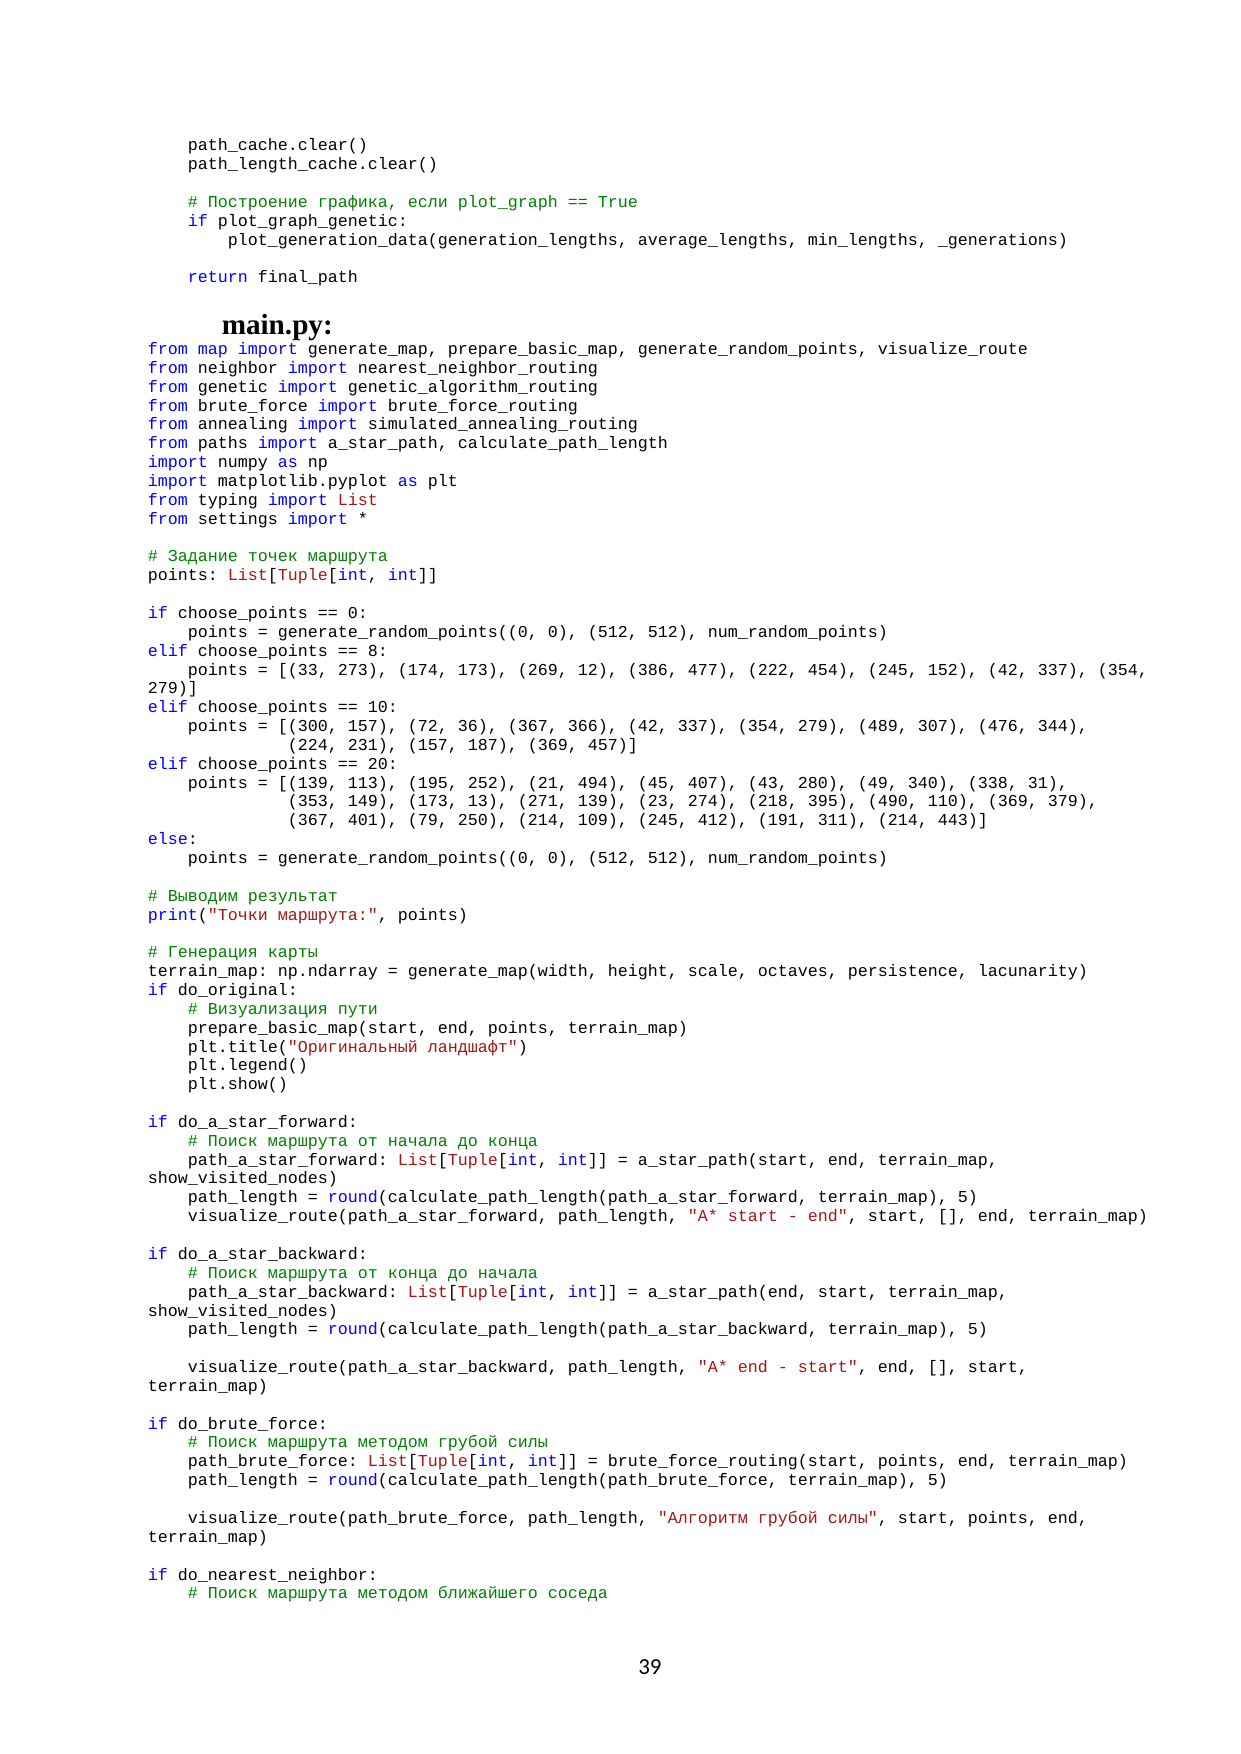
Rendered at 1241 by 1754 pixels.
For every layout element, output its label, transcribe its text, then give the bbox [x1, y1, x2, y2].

text path_length = round(calculate_path_length(path_brute_force, terrain_map), 5) [148, 1472, 1152, 1491]
text elif choose_points == 8: [148, 642, 1152, 661]
text points = [(300, 157), (72, 36), (367, 366), (42, 337), (354, 279), (489, 307), (476, 344), [148, 718, 1152, 736]
text points = [(33, 273), (174, 173), (269, 12), (386, 477), (222, 454), (245, 152), (42, 337), (354, 279)] [148, 661, 1152, 699]
text points: List[Tuple[int, int]] [148, 567, 1152, 586]
text from paths import a_star_path, calculate_path_length [148, 435, 1152, 454]
text if do_original: [148, 982, 1152, 1000]
text from brute_force import brute_force_routing [148, 397, 1152, 416]
text elif choose_points == 10: [148, 699, 1152, 718]
text points = [(139, 113), (195, 252), (21, 494), (45, 407), (43, 280), (49, 340), (338, 31), [148, 774, 1152, 793]
text if do_nearest_neighbor: [148, 1566, 1152, 1585]
text # Задание точек маршрута [148, 548, 1152, 567]
text # Построение графика, если plot_graph == True [148, 193, 1152, 212]
text plt.show() [148, 1076, 1152, 1095]
text from map import generate_map, prepare_basic_map, generate_random_points, visualize_route [148, 341, 1152, 359]
text from typing import List [148, 491, 1152, 510]
text visualize_route(path_brute_force, path_length, "Алгоритм грубой силы", start, points, end, terrain_map) [148, 1509, 1152, 1547]
text if plot_graph_genetic: [148, 212, 1152, 231]
text else: [148, 831, 1152, 849]
text # Поиск маршрута от начала до конца [148, 1132, 1152, 1151]
text path_a_star_forward: List[Tuple[int, int]] = a_star_path(start, end, terrain_map, show_visited_nodes) [148, 1151, 1152, 1189]
text (224, 231), (157, 187), (369, 457)] [148, 736, 1152, 755]
text if do_a_star_backward: [148, 1246, 1152, 1264]
text # Выводим результат [148, 887, 1152, 906]
text prepare_basic_map(start, end, points, terrain_map) [148, 1019, 1152, 1038]
text if do_brute_force: [148, 1415, 1152, 1434]
text plt.legend() [148, 1057, 1152, 1076]
text plt.title("Оригинальный ландшафт") [148, 1038, 1152, 1057]
text from neighbor import nearest_neighbor_routing [148, 359, 1152, 378]
text points = generate_random_points((0, 0), (512, 512), num_random_points) [148, 849, 1152, 868]
text points = generate_random_points((0, 0), (512, 512), num_random_points) [148, 623, 1152, 642]
text (367, 401), (79, 250), (214, 109), (245, 412), (191, 311), (214, 443)] [148, 812, 1152, 831]
text visualize_route(path_a_star_backward, path_length, "A* end - start", end, [], start, terrain_map) [148, 1359, 1152, 1396]
text # Поиск маршрута от конца до начала [148, 1264, 1152, 1283]
text # Поиск маршрута методом ближайшего соседа [148, 1585, 1152, 1604]
text from genetic import genetic_algorithm_routing [148, 378, 1152, 397]
text path_brute_force: List[Tuple[int, int]] = brute_force_routing(start, points, end, terrain_map) [148, 1453, 1152, 1472]
text print("Точки маршрута:", points) [148, 906, 1152, 925]
text if choose_points == 0: [148, 604, 1152, 623]
text if do_a_star_forward: [148, 1113, 1152, 1132]
text # Поиск маршрута методом грубой силы [148, 1434, 1152, 1453]
text path_length = round(calculate_path_length(path_a_star_backward, terrain_map), 5) [148, 1321, 1152, 1340]
text import matplotlib.pyplot as plt [148, 472, 1152, 491]
text # Визуализация пути [148, 1000, 1152, 1019]
text path_length = round(calculate_path_length(path_a_star_forward, terrain_map), 5) [148, 1189, 1152, 1208]
text from annealing import simulated_annealing_routing [148, 416, 1152, 435]
text visualize_route(path_a_star_forward, path_length, "A* start - end", start, [], end, terrain_map) [148, 1208, 1152, 1227]
text return final_path [148, 269, 1152, 288]
text path_length_cache.clear() [148, 156, 1152, 175]
text # Генерация карты [148, 944, 1152, 963]
text terrain_map: np.ndarray = generate_map(width, height, scale, octaves, persistence, lacunarity) [148, 963, 1152, 982]
text from settings import * [148, 510, 1152, 529]
text main.py: [148, 307, 1152, 341]
text elif choose_points == 20: [148, 755, 1152, 774]
text path_cache.clear() [148, 137, 1152, 156]
text (353, 149), (173, 13), (271, 139), (23, 274), (218, 395), (490, 110), (369, 379), [148, 793, 1152, 812]
text path_a_star_backward: List[Tuple[int, int]] = a_star_path(end, start, terrain_map, show_visited_nodes) [148, 1283, 1152, 1321]
text import numpy as np [148, 454, 1152, 472]
text plot_generation_data(generation_lengths, average_lengths, min_lengths, _generations) [148, 231, 1152, 250]
